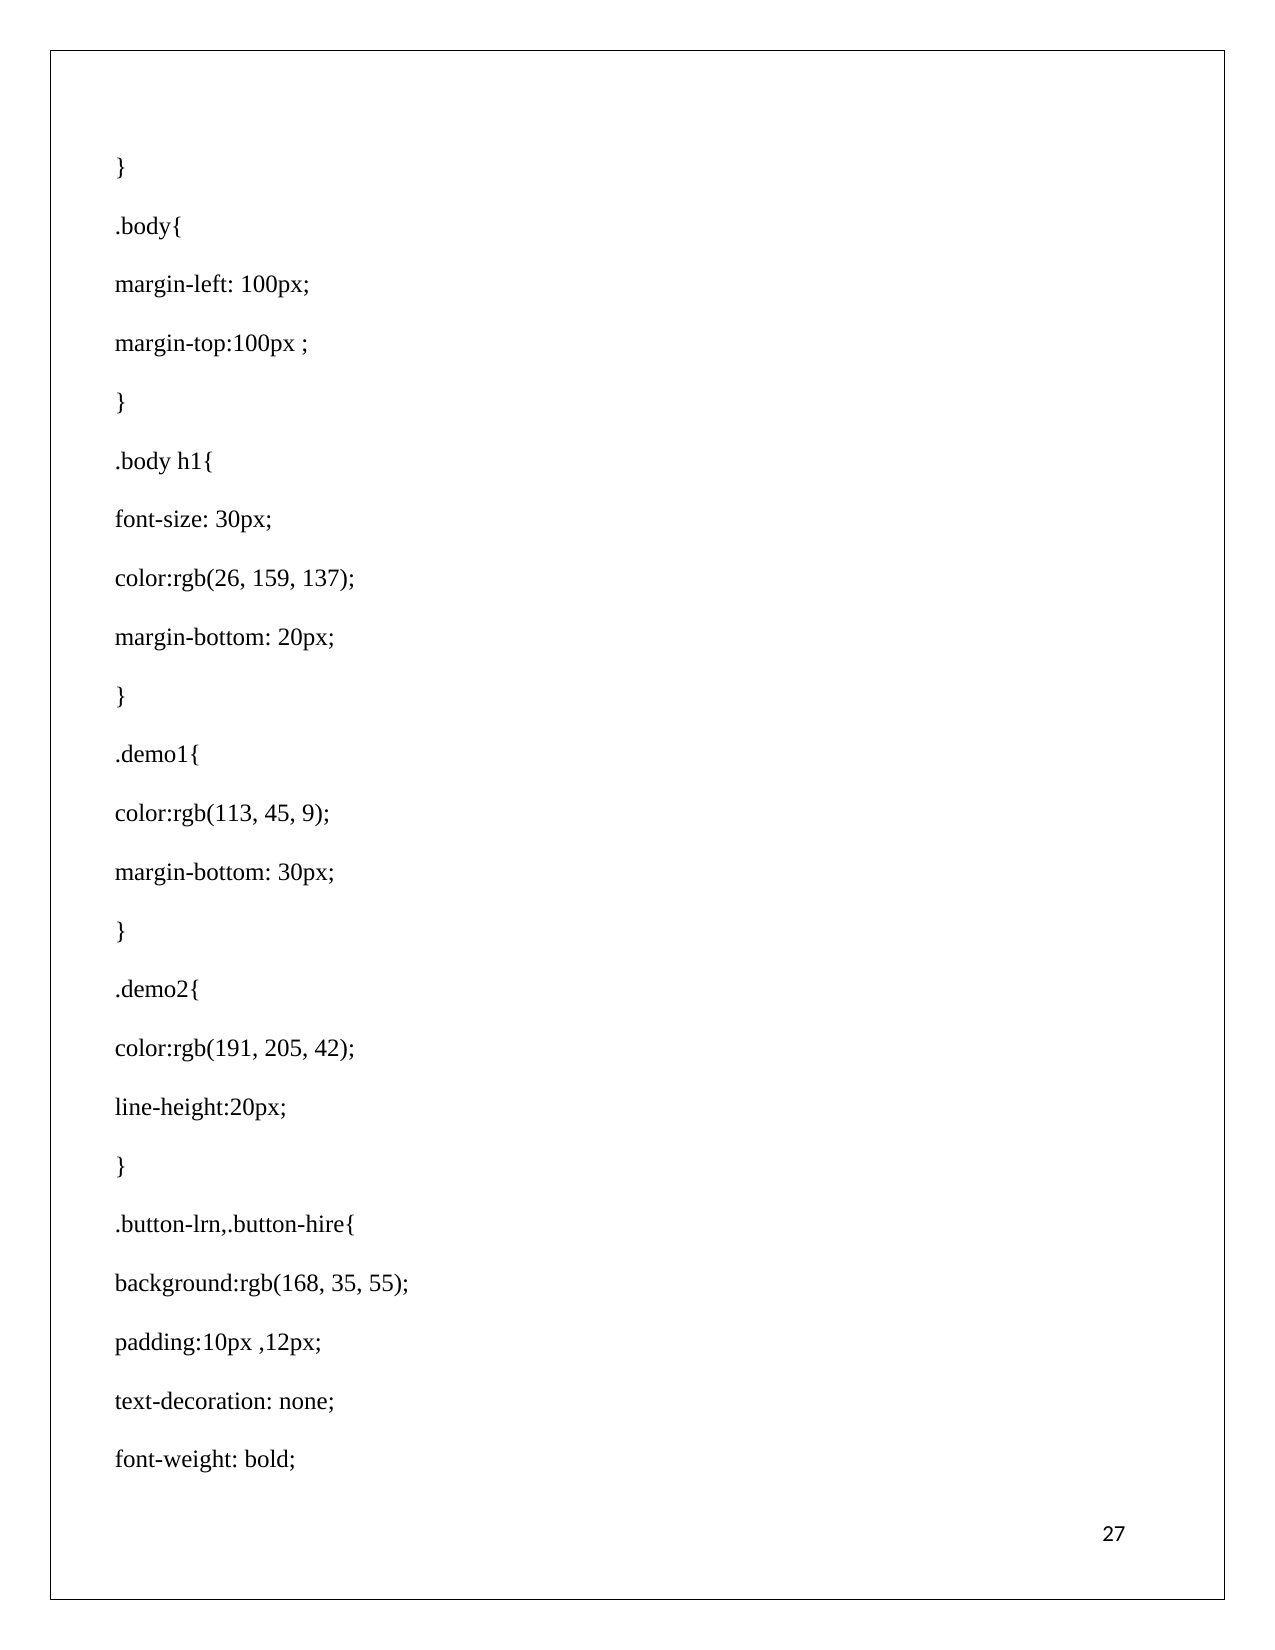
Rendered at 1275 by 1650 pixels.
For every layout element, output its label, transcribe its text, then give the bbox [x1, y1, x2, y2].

text .demo1{ [114, 739, 1173, 768]
text .body{ [114, 211, 1173, 239]
text padding:10px ,12px; [114, 1327, 1173, 1356]
text color:rgb(113, 45, 9); [114, 798, 1173, 827]
text text-decoration: none; [114, 1386, 1173, 1414]
text color:rgb(191, 205, 42); [114, 1033, 1173, 1062]
text } [114, 916, 1173, 944]
text margin-left: 100px; [114, 269, 1173, 298]
text } [114, 152, 1173, 181]
text .button-lrn,.button-hire{ [114, 1209, 1173, 1238]
text } [114, 681, 1173, 709]
text font-size: 30px; [114, 504, 1173, 533]
text .demo2{ [114, 974, 1173, 1003]
text font-weight: bold; [114, 1444, 1173, 1473]
text line-height:20px; [114, 1092, 1173, 1121]
text color:rgb(26, 159, 137); [114, 563, 1173, 592]
text margin-bottom: 30px; [114, 857, 1173, 886]
text } [114, 1151, 1173, 1179]
text margin-top:100px ; [114, 328, 1173, 357]
text margin-bottom: 20px; [114, 622, 1173, 651]
text .body h1{ [114, 446, 1173, 474]
text background:rgb(168, 35, 55); [114, 1268, 1173, 1297]
text } [114, 387, 1173, 416]
